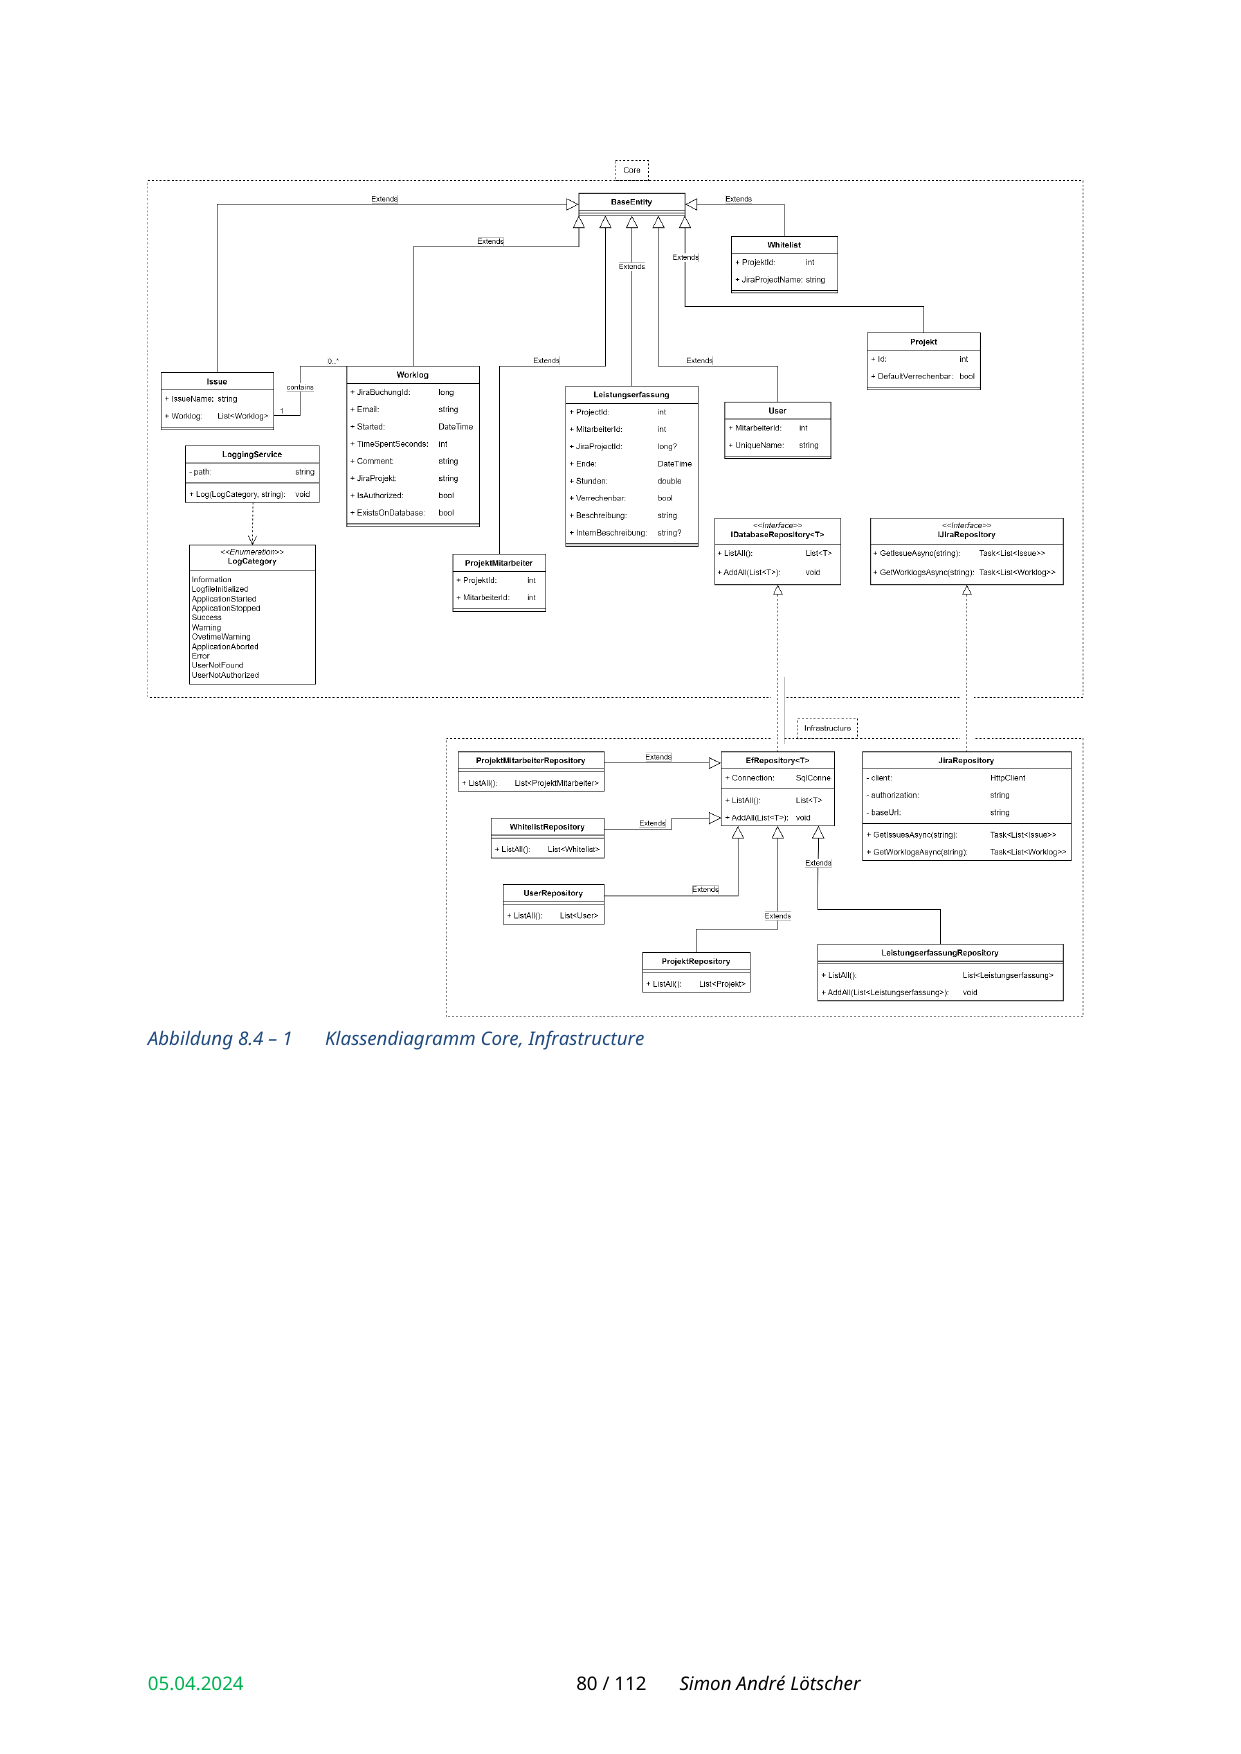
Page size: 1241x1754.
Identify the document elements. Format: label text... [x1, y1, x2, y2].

text Abbildung 8.4 – 1 Klassendiagramm Core, Infrastructure [148, 1025, 1152, 1050]
picture [147, 160, 1093, 1025]
